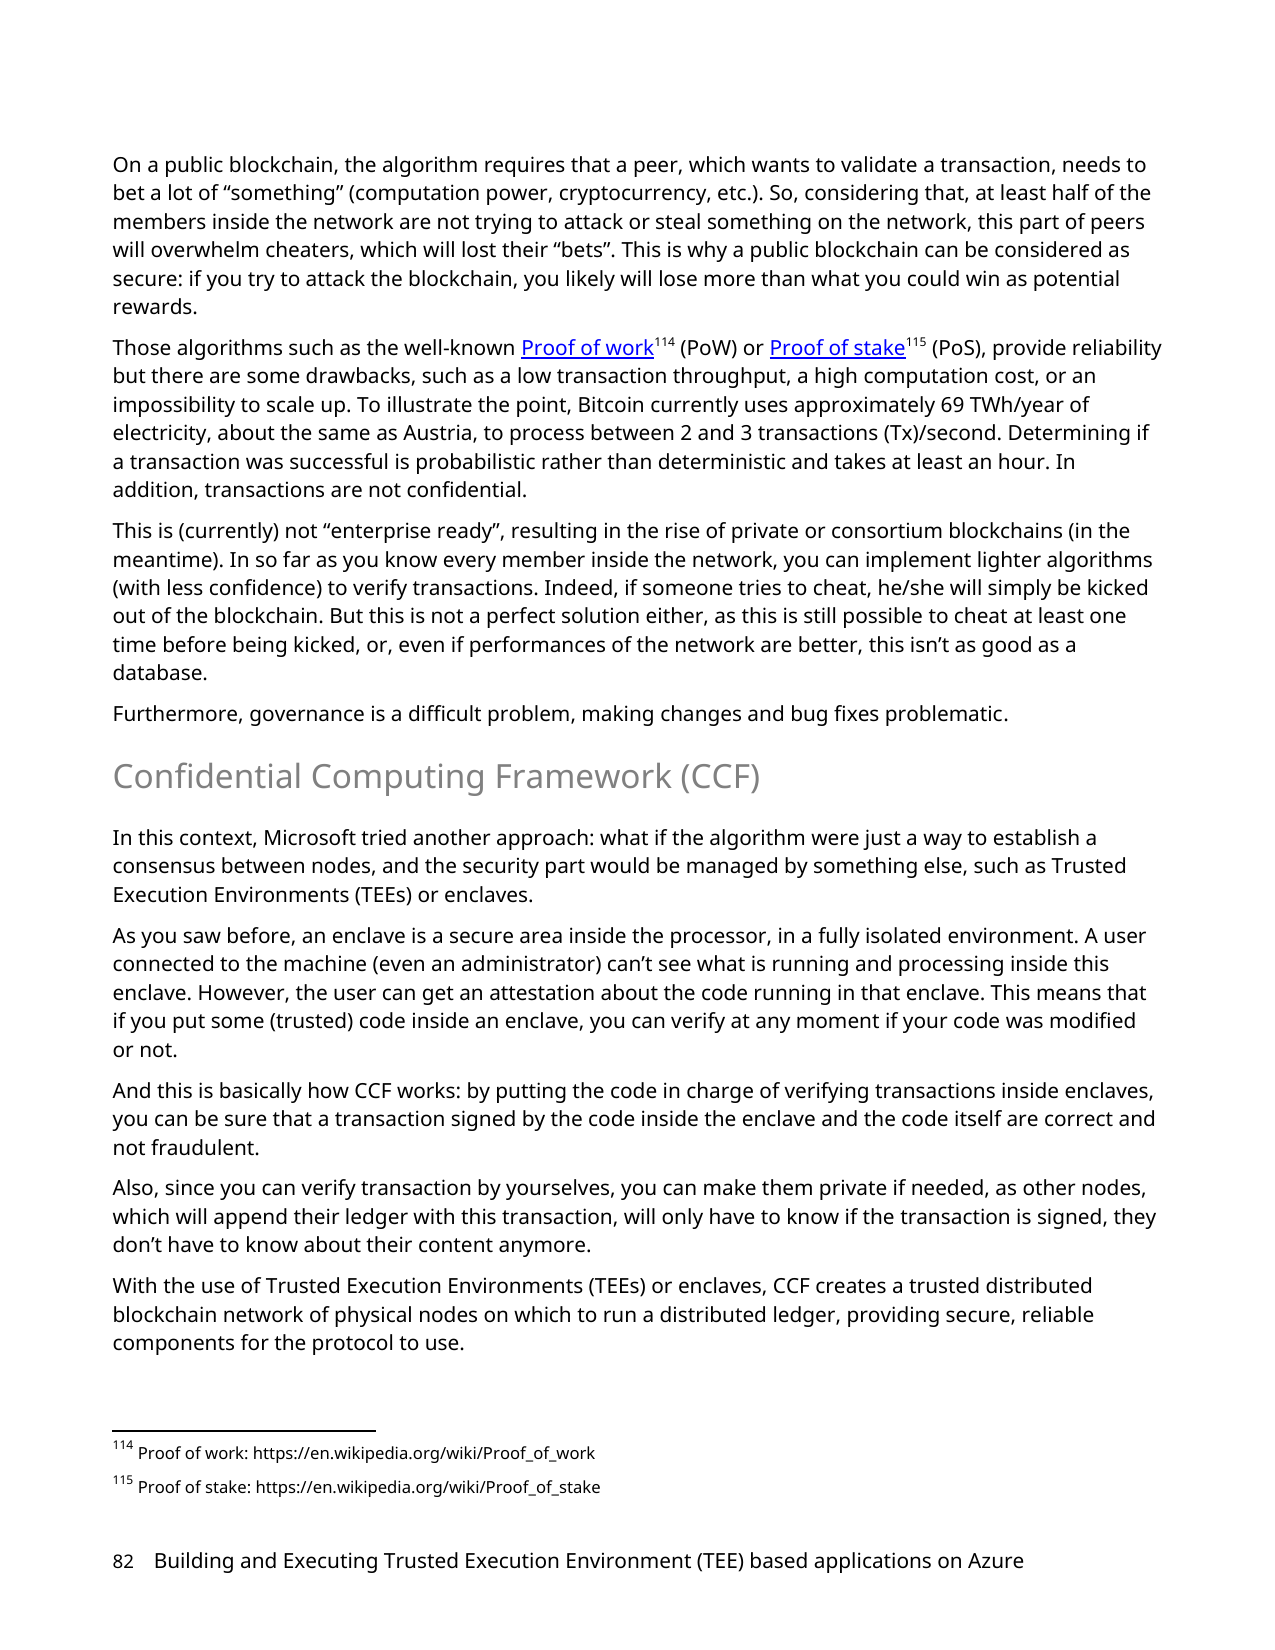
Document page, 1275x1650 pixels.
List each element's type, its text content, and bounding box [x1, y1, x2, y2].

text In this context, Microsoft tried another approach: what if the algorithm were just a way to establish a consensus between nodes, and the security part would be managed by something else, such as Trusted Execution Environments (TEEs) or enclaves. [112, 823, 1162, 908]
text As you saw before, an enclave is a secure area inside the processor, in a fully isolated environment. A user connected to the machine (even an administrator) can’t see what is running and processing inside this enclave. However, the user can get an attestation about the code running in that enclave. This means that if you put some (trusted) code inside an enclave, you can verify at any moment if your code was modified or not. [112, 921, 1162, 1063]
text Also, since you can verify transaction by yourselves, you can make them private if needed, as other nodes, which will append their ledger with this transaction, will only have to know if the transaction is signed, they don’t have to know about their content anymore. [112, 1173, 1162, 1259]
text With the use of Trusted Execution Environments (TEEs) or enclaves, CCF creates a trusted distributed blockchain network of physical nodes on which to run a distributed ledger, providing secure, reliable components for the protocol to use. [112, 1271, 1162, 1357]
text Those algorithms such as the well-known Proof of work (PoW) or Proof of stake (PoS), provide reliability but there are some drawbacks, such as a low transaction throughput, a high computation cost, or an impossibility to scale up. To illustrate the point, Bitcoin currently uses approximately 69 TWh/year of electricity, about the same as Austria, to process between 2 and 3 transactions (Tx)/second. Determining if a transaction was successful is probabilistic rather than deterministic and takes at least an hour. In addition, transactions are not confidential. [112, 333, 1162, 504]
text On a public blockchain, the algorithm requires that a peer, which wants to validate a transaction, needs to bet a lot of “something” (computation power, cryptocurrency, etc.). So, considering that, at least half of the members inside the network are not trying to attack or steal something on the network, this part of peers will overwhelm cheaters, which will lost their “bets”. This is why a public blockchain can be considered as secure: if you try to attack the blockchain, you likely will lose more than what you could win as potential rewards. [112, 150, 1162, 321]
text This is (currently) not “enterprise ready”, resulting in the rise of private or consortium blockchains (in the meantime). In so far as you know every member inside the network, you can implement lighter algorithms (with less confidence) to verify transactions. Indeed, if someone tries to cheat, he/she will simply be kicked out of the blockchain. But this is not a perfect solution either, as this is still possible to cheat at least one time before being kicked, or, even if performances of the network are better, this isn’t as good as a database. [112, 516, 1162, 687]
text And this is basically how CCF works: by putting the code in charge of verifying transactions inside enclaves, you can be sure that a transaction signed by the code inside the enclave and the code itself are correct and not fraudulent. [112, 1076, 1162, 1161]
text Furthermore, governance is a difficult problem, making changes and bug fixes problematic. [112, 699, 1162, 728]
subtitle Confidential Computing Framework (CCF) [112, 753, 1162, 798]
